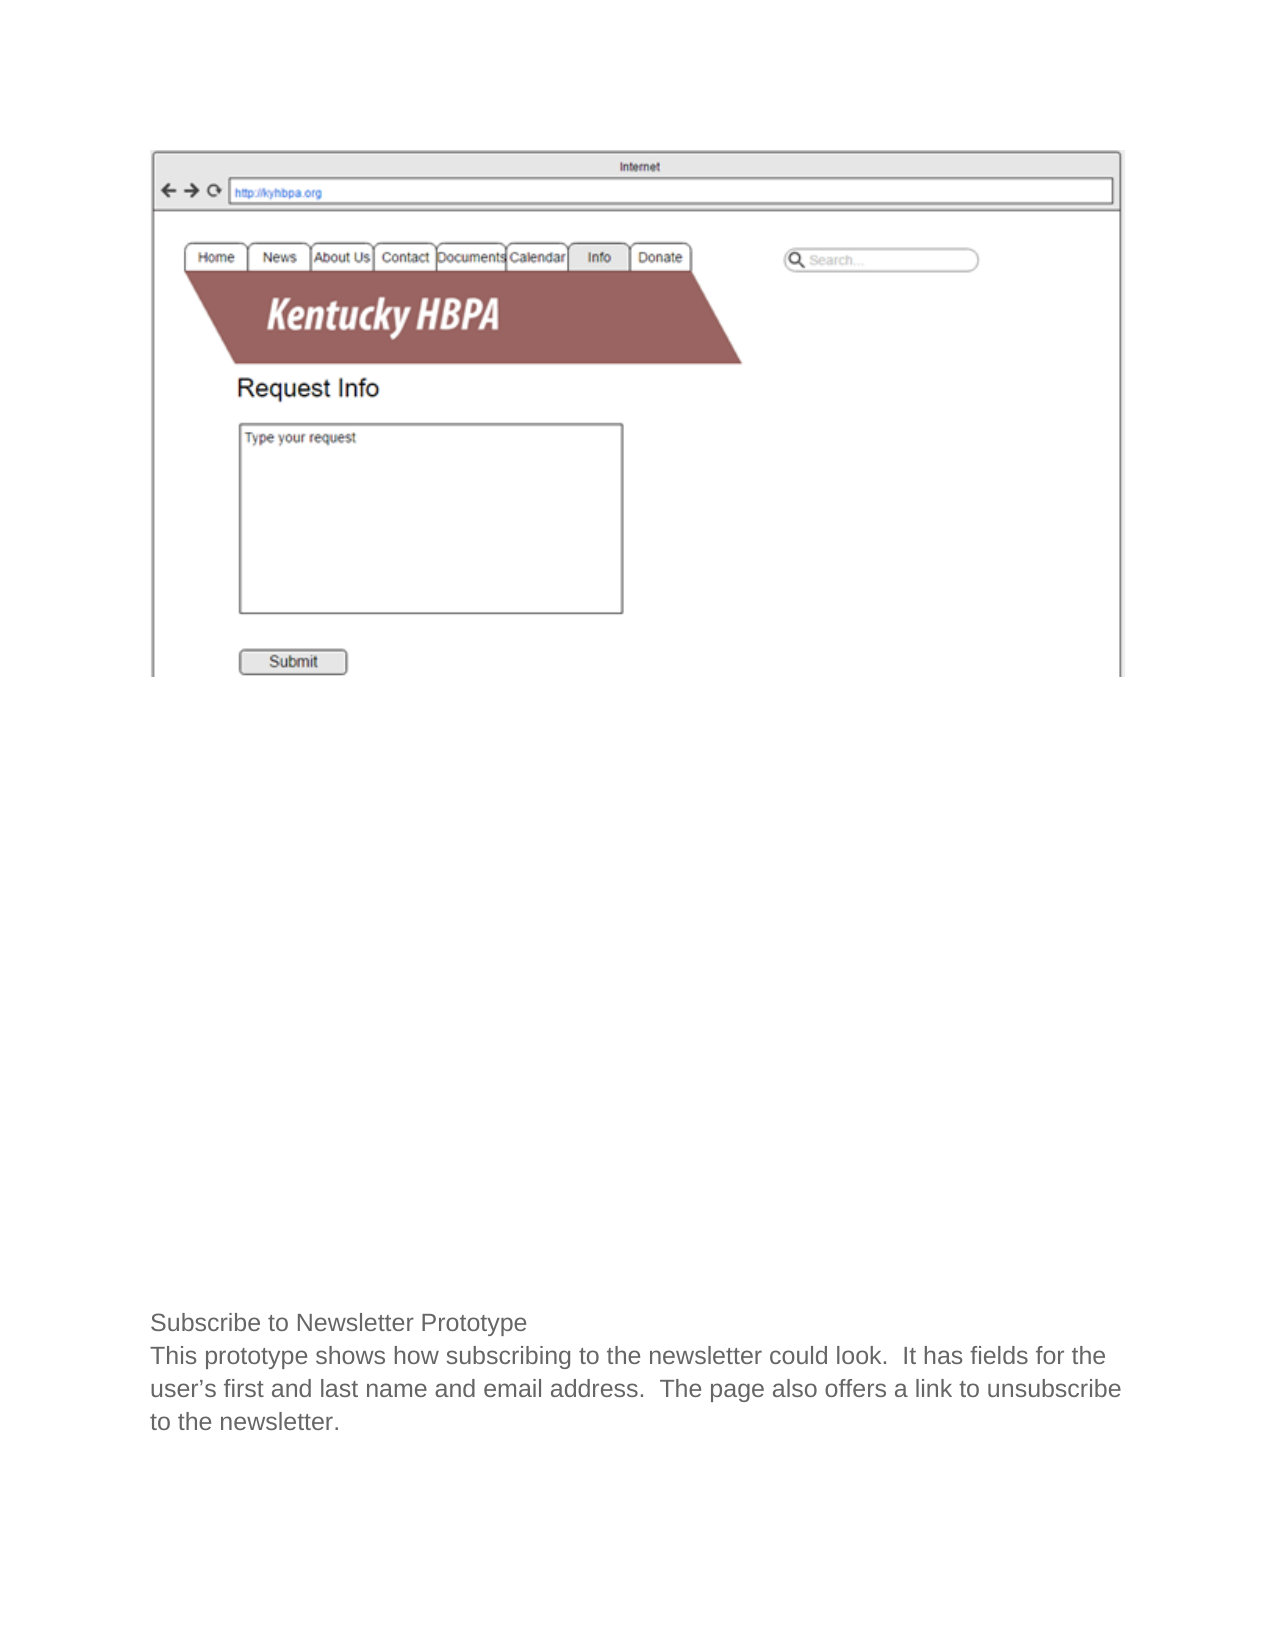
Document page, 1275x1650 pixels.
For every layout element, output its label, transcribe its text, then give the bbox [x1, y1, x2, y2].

text Subscribe to Newsletter Prototype [150, 1308, 1125, 1337]
picture [150, 150, 1125, 677]
text This prototype shows how subscribing to the newsletter could look. It has fields for the user’s first and last name and email address. The page also offers a link to unsubscribe to the newsletter. [150, 1341, 1125, 1436]
